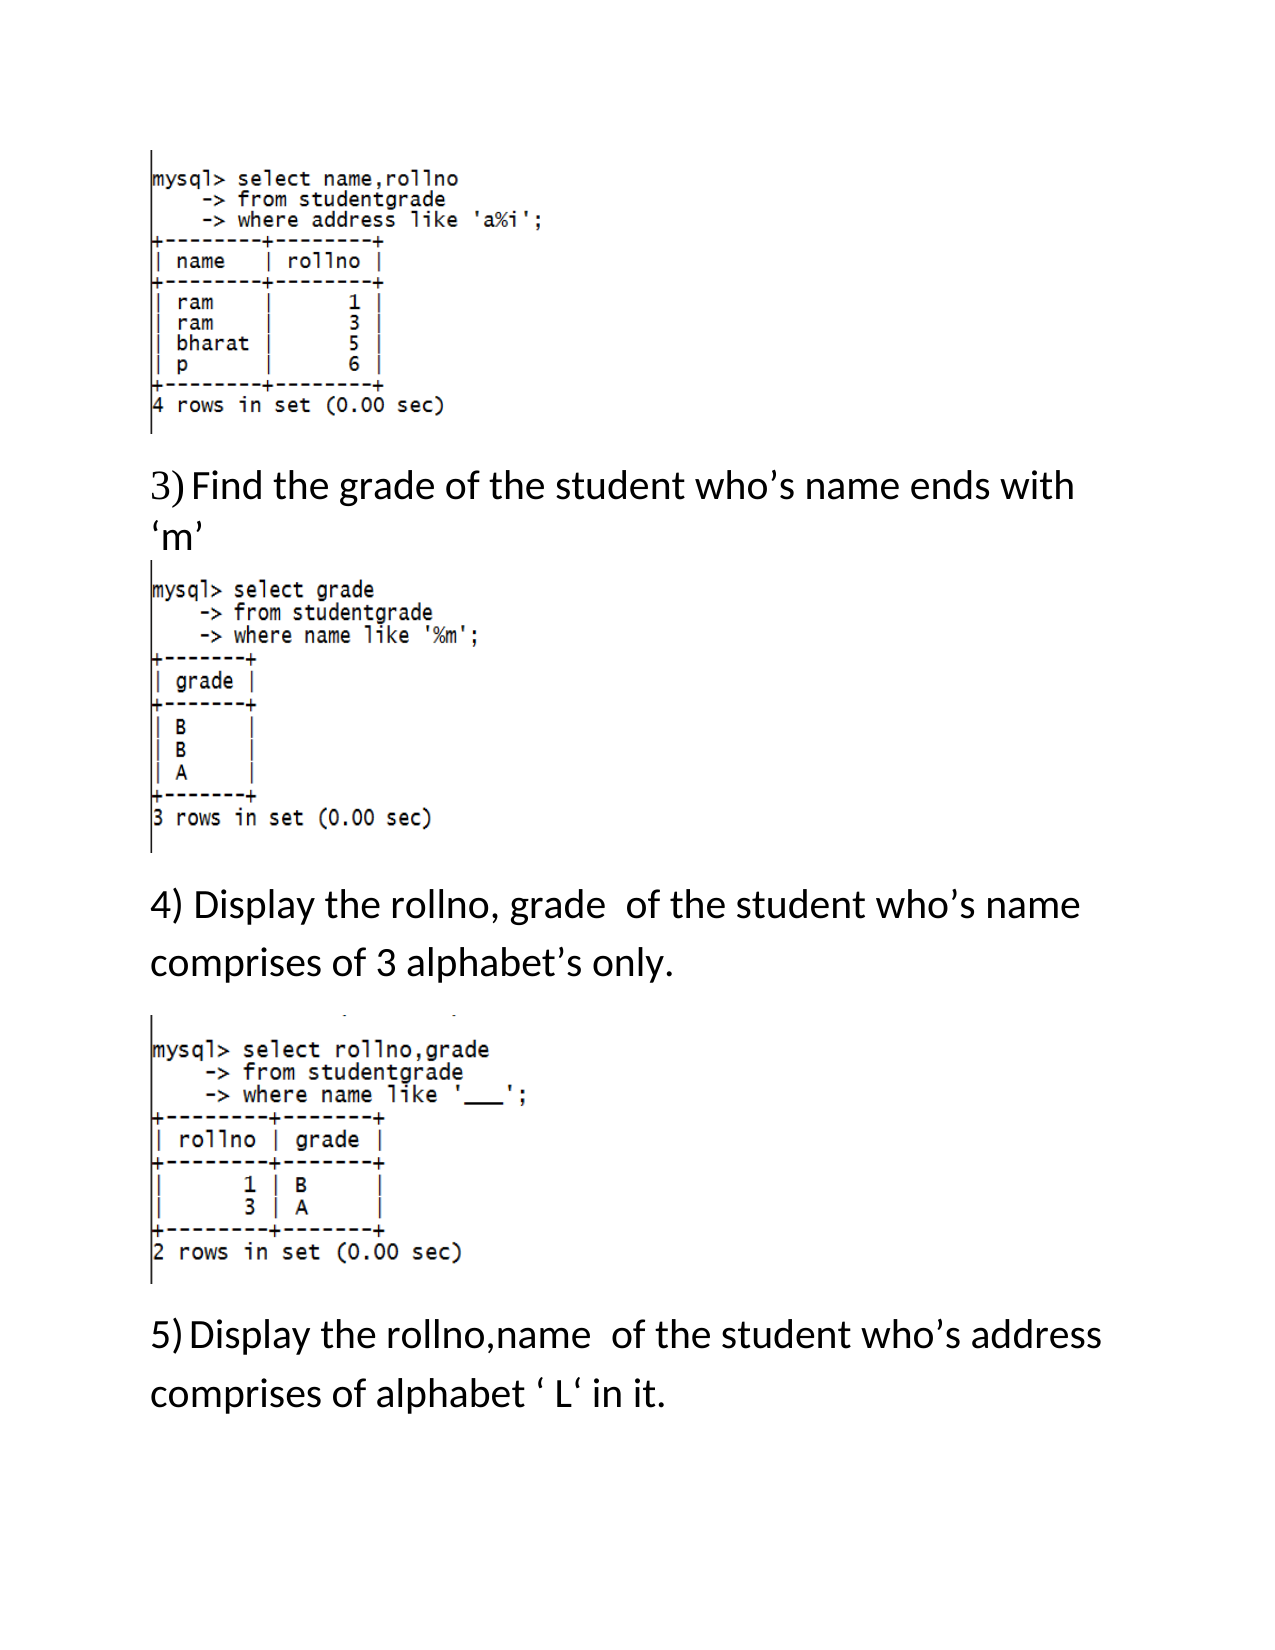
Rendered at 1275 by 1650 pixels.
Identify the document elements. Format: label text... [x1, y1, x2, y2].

picture [150, 1015, 763, 1284]
picture [150, 560, 727, 853]
text 5) Display the rollno,name of the student who’s address comprises of alphabet ‘ L‘ in it. [150, 1308, 1125, 1418]
text 4) Display the rollno, grade of the student who’s name comprises of 3 alphabet’s only. [150, 878, 1125, 987]
picture [150, 150, 786, 434]
text 3) Find the grade of the student who’s name ends with ‘m’ [150, 459, 1125, 561]
